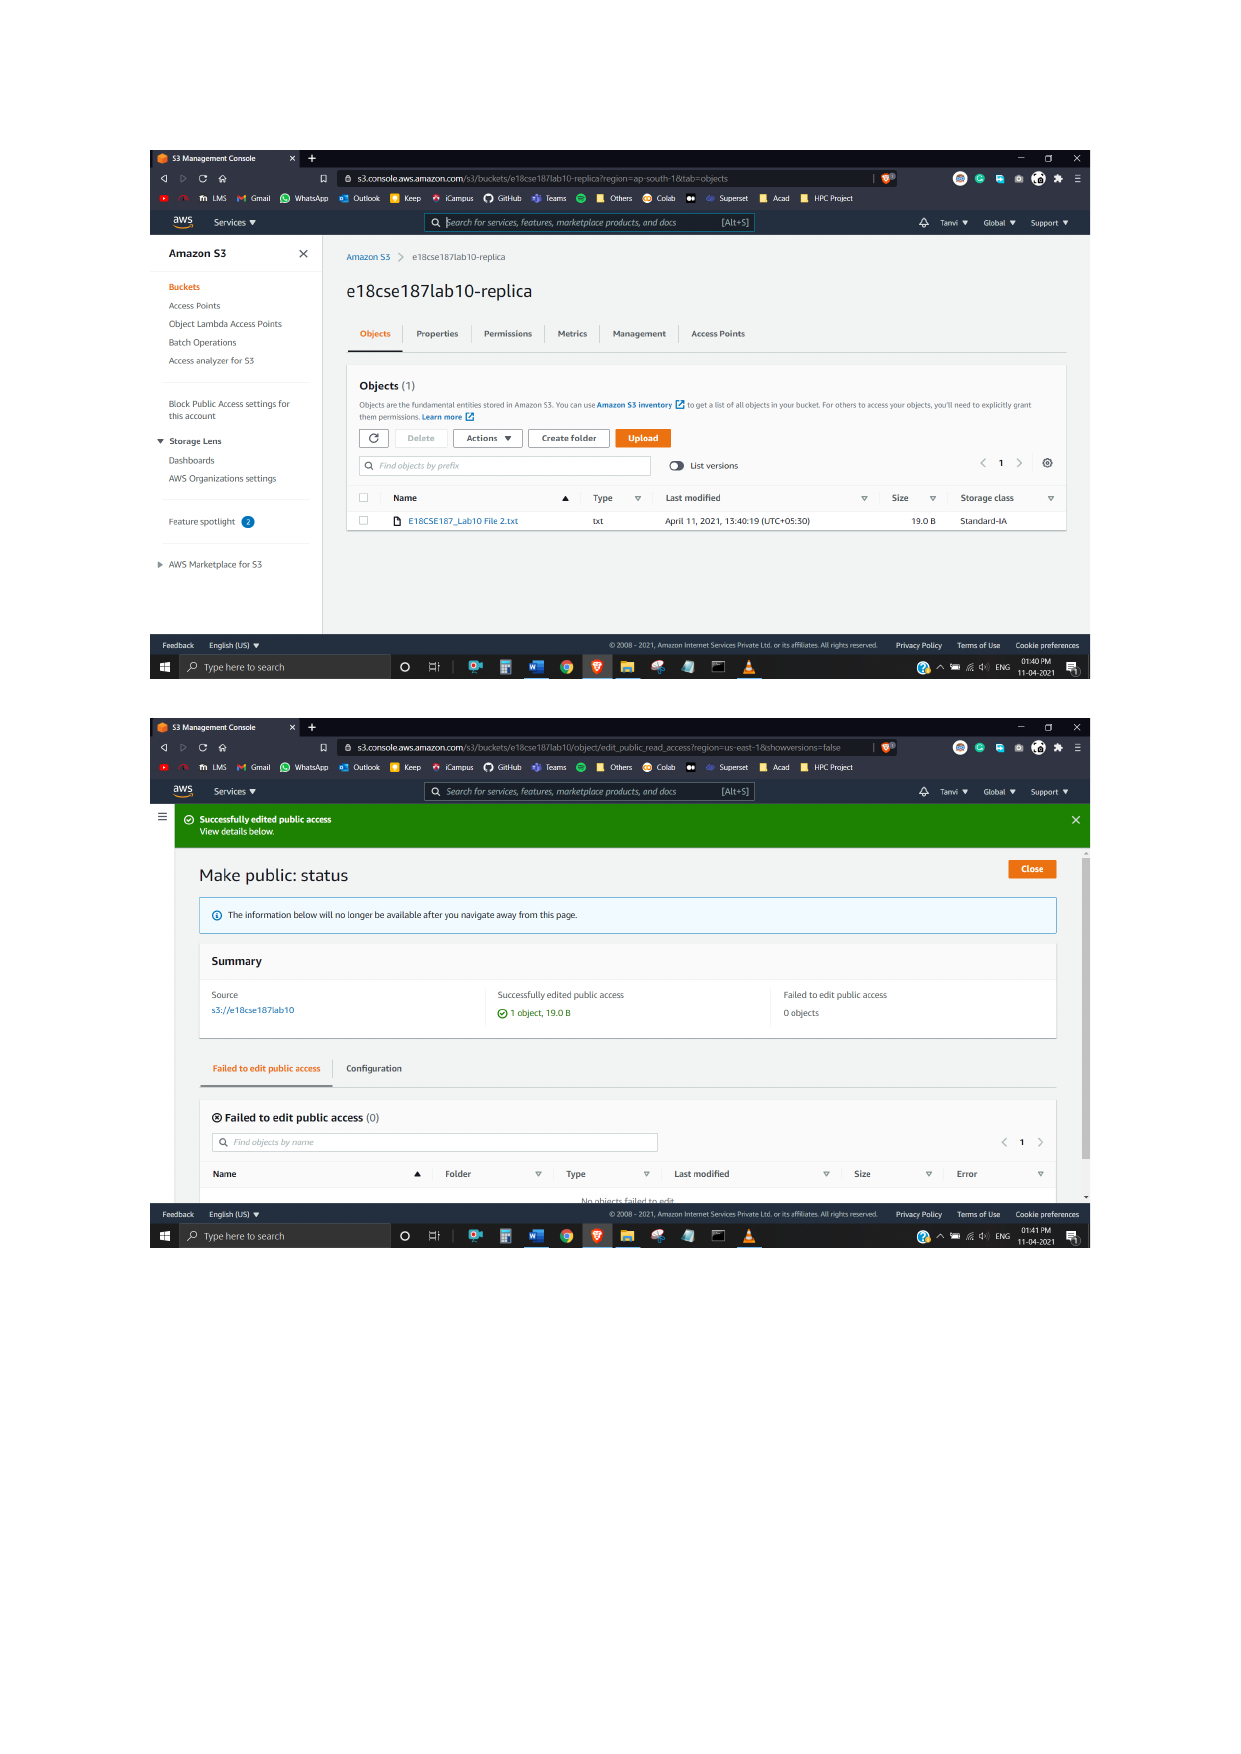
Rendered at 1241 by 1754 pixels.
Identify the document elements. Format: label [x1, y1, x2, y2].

picture [150, 150, 1091, 679]
picture [150, 718, 1091, 1248]
